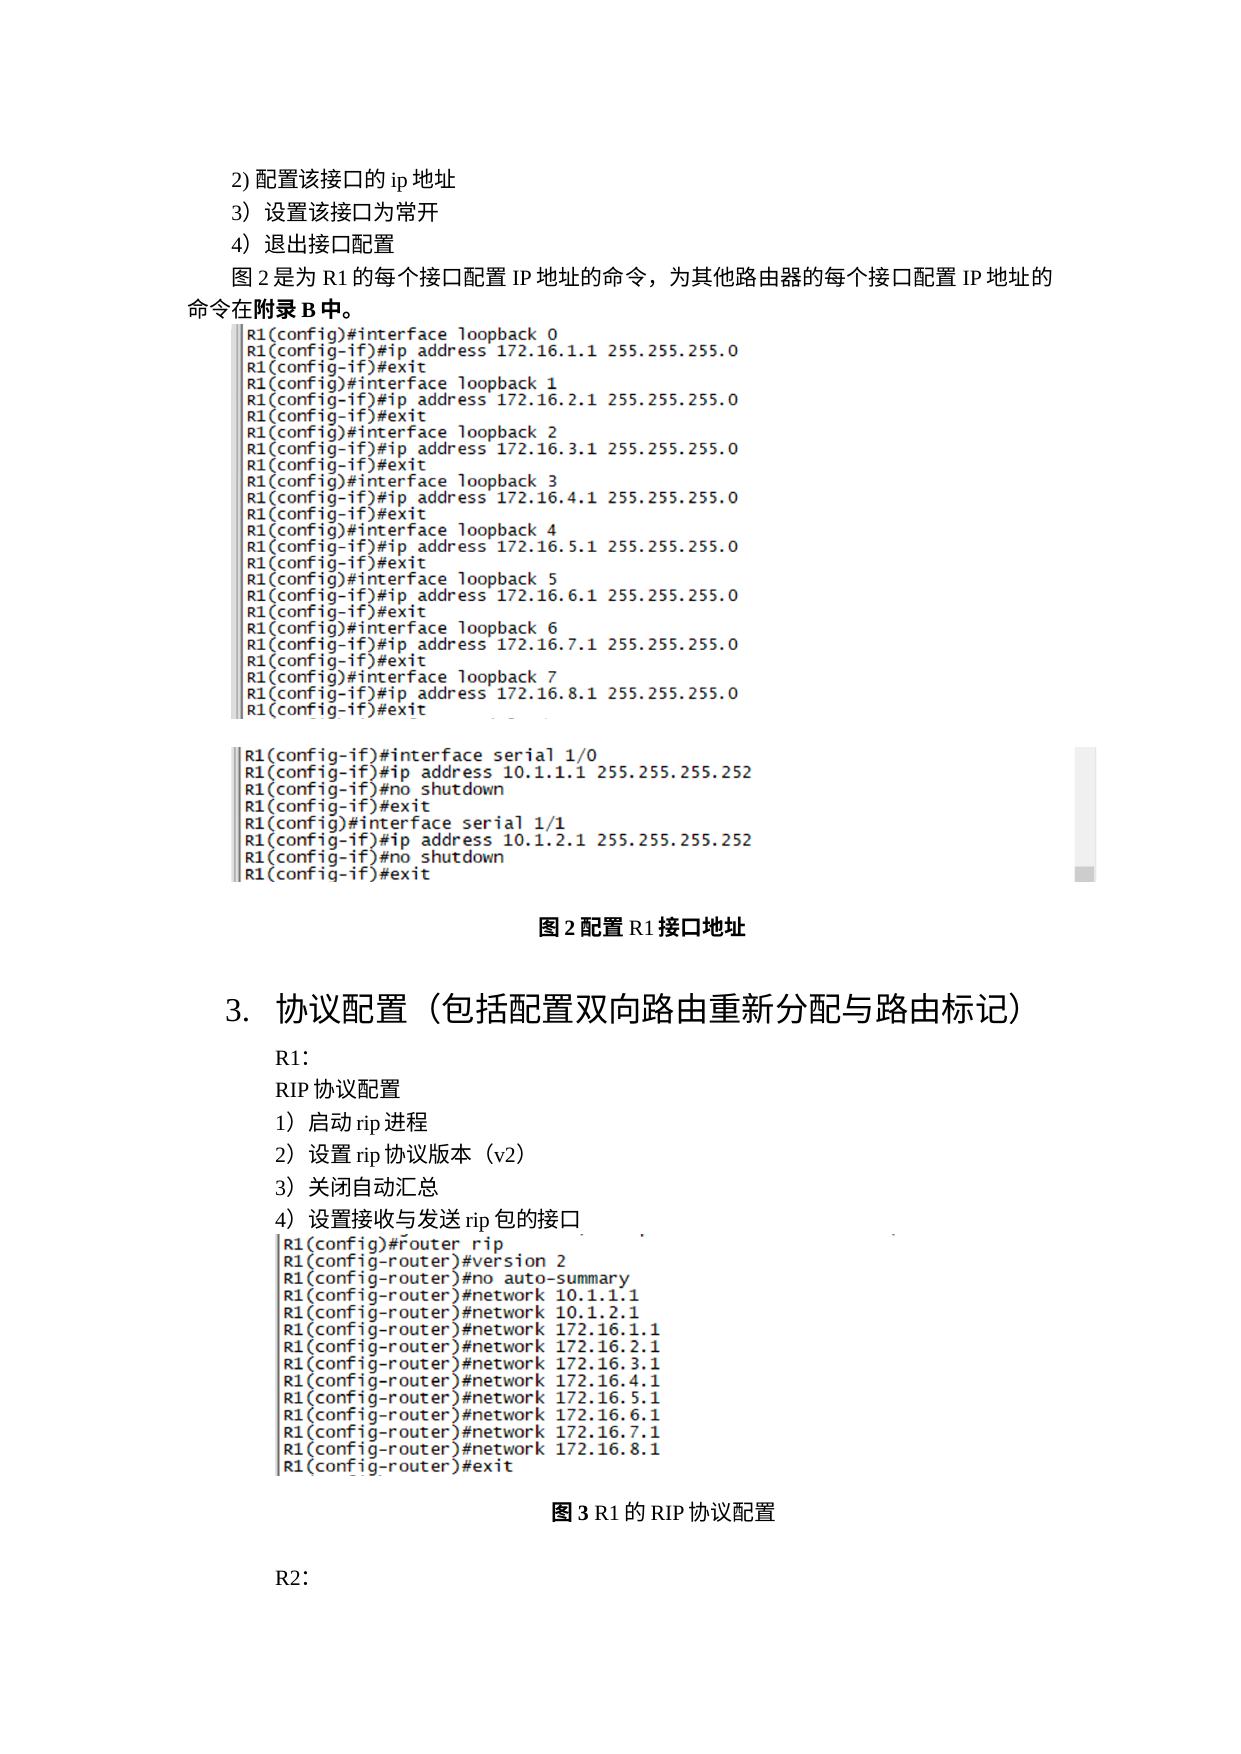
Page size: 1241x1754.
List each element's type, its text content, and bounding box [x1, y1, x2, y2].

picture [275, 1234, 1141, 1476]
text 1）启动rip进程 [187, 1104, 1053, 1137]
picture [231, 747, 1097, 882]
text 图3 R1的RIP协议配置 [187, 1494, 1053, 1527]
text 3. 协议配置（包括配置双向路由重新分配与路由标记） [225, 974, 1053, 1039]
text R1： [187, 1039, 1053, 1072]
text 图2 配置R1接口地址 [187, 909, 1053, 942]
text 4）设置接收与发送rip包的接口 [187, 1202, 1053, 1234]
text 2）设置rip协议版本（v2） [187, 1137, 1053, 1169]
text R2： [187, 1559, 1053, 1592]
picture [231, 324, 1097, 719]
text 3）设置该接口为常开 [187, 194, 1053, 227]
text 图2是为R1的每个接口配置IP地址的命令，为其他路由器的每个接口配置IP地址的命令在附录B中。 [187, 259, 1053, 324]
text 3）关闭自动汇总 [187, 1169, 1053, 1202]
text RIP协议配置 [187, 1072, 1053, 1104]
text 2) 配置该接口的ip地址 [187, 162, 1053, 194]
text 4）退出接口配置 [187, 227, 1053, 259]
